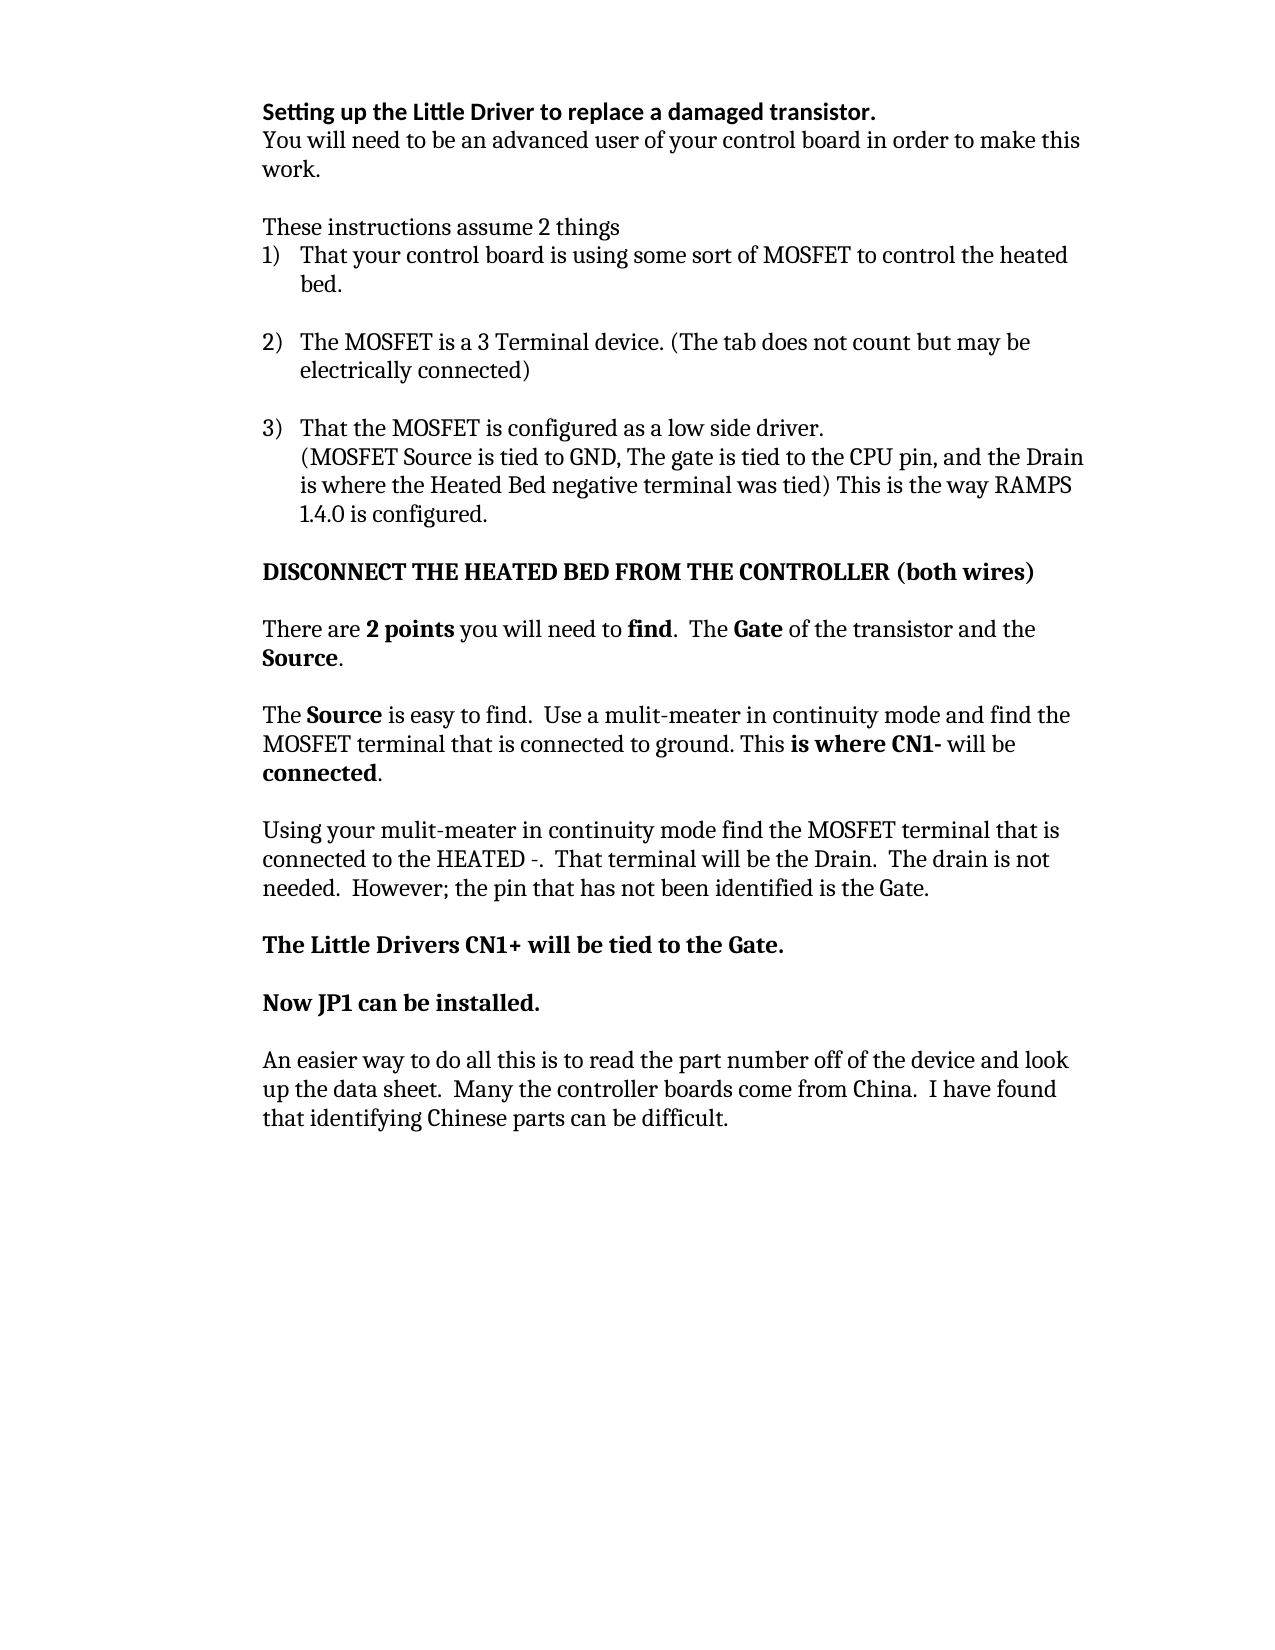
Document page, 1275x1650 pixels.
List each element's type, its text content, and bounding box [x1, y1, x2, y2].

text There are 2 points you will need to find. The Gate of the transistor and the Source. [262, 615, 1087, 673]
text (MOSFET Source is tied to GND, The gate is tied to the CPU pin, and the Drain is where the Heated Bed negative terminal was tied) This is the way RAMPS 1.4.0 is configured. [300, 443, 1087, 529]
text Now JP1 can be installed. [262, 989, 1087, 1018]
list That your control board is using some sort of MOSFET to control the heated bed. [262, 241, 1087, 299]
text These instructions assume 2 things [262, 213, 1087, 241]
text DISCONNECT THE HEATED BED FROM THE CONTROLLER (both wires) [262, 558, 1087, 586]
text The Source is easy to find. Use a mulit-meater in continuity mode and find the MOSFET terminal that is connected to ground. This is where CN1- will be connected. [262, 701, 1087, 788]
text You will need to be an advanced user of your control board in order to make this work. [262, 126, 1087, 184]
list That the MOSFET is configured as a low side driver. [262, 414, 1087, 443]
text An easier way to do all this is to read the part number off of the device and look up the data sheet. Many the controller boards come from China. I have found that identifying Chinese parts can be difficult. [262, 1046, 1087, 1133]
subtitle Setting up the Little Driver to replace a damaged transistor. [262, 96, 1087, 126]
list The MOSFET is a 3 Terminal device. (The tab does not count but may be electrically connected) [262, 328, 1087, 385]
text Using your mulit-meater in continuity mode find the MOSFET terminal that is connected to the HEATED -. That terminal will be the Drain. The drain is not needed. However; the pin that has not been identified is the Gate. [262, 816, 1087, 903]
text The Little Drivers CN1+ will be tied to the Gate. [262, 931, 1087, 960]
